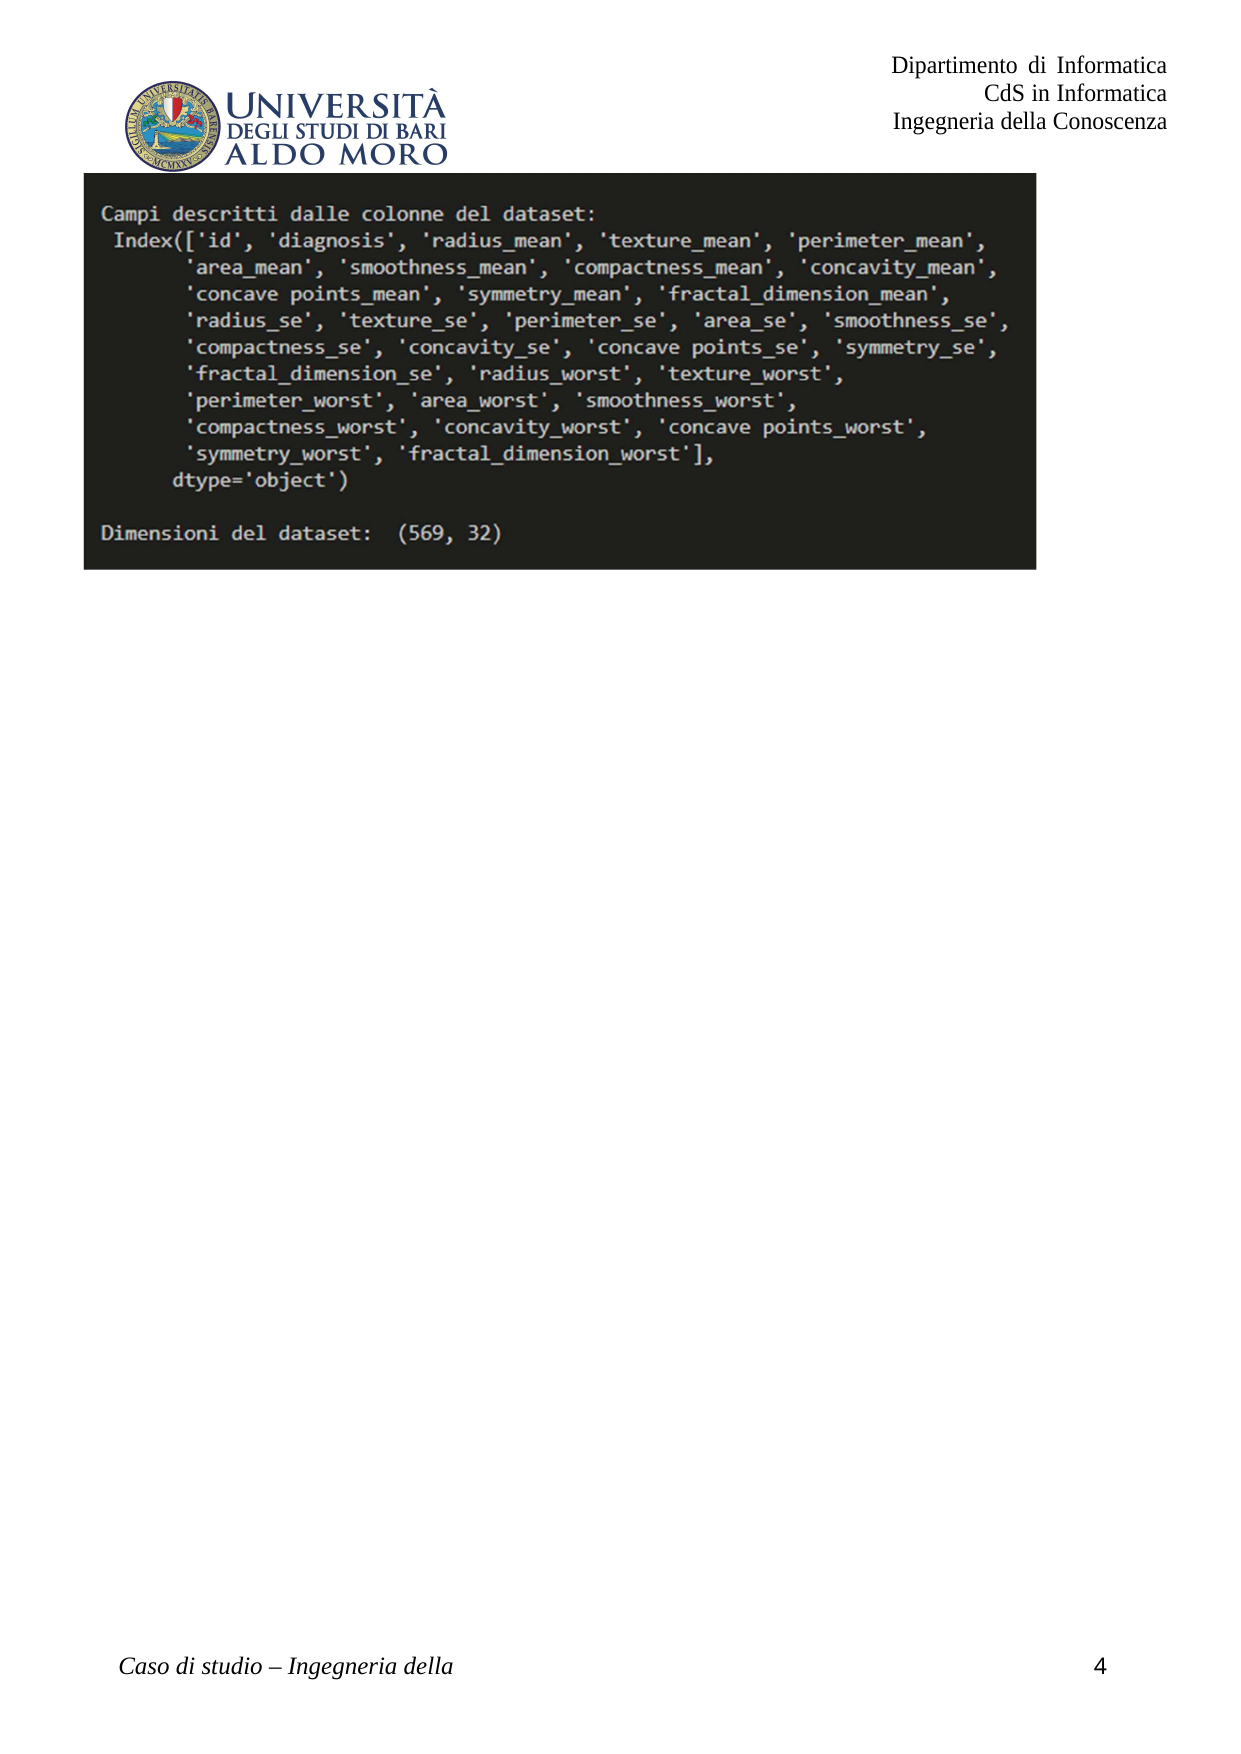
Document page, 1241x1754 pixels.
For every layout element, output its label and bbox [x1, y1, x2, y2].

picture [124, 80, 448, 172]
picture [83, 173, 1037, 570]
